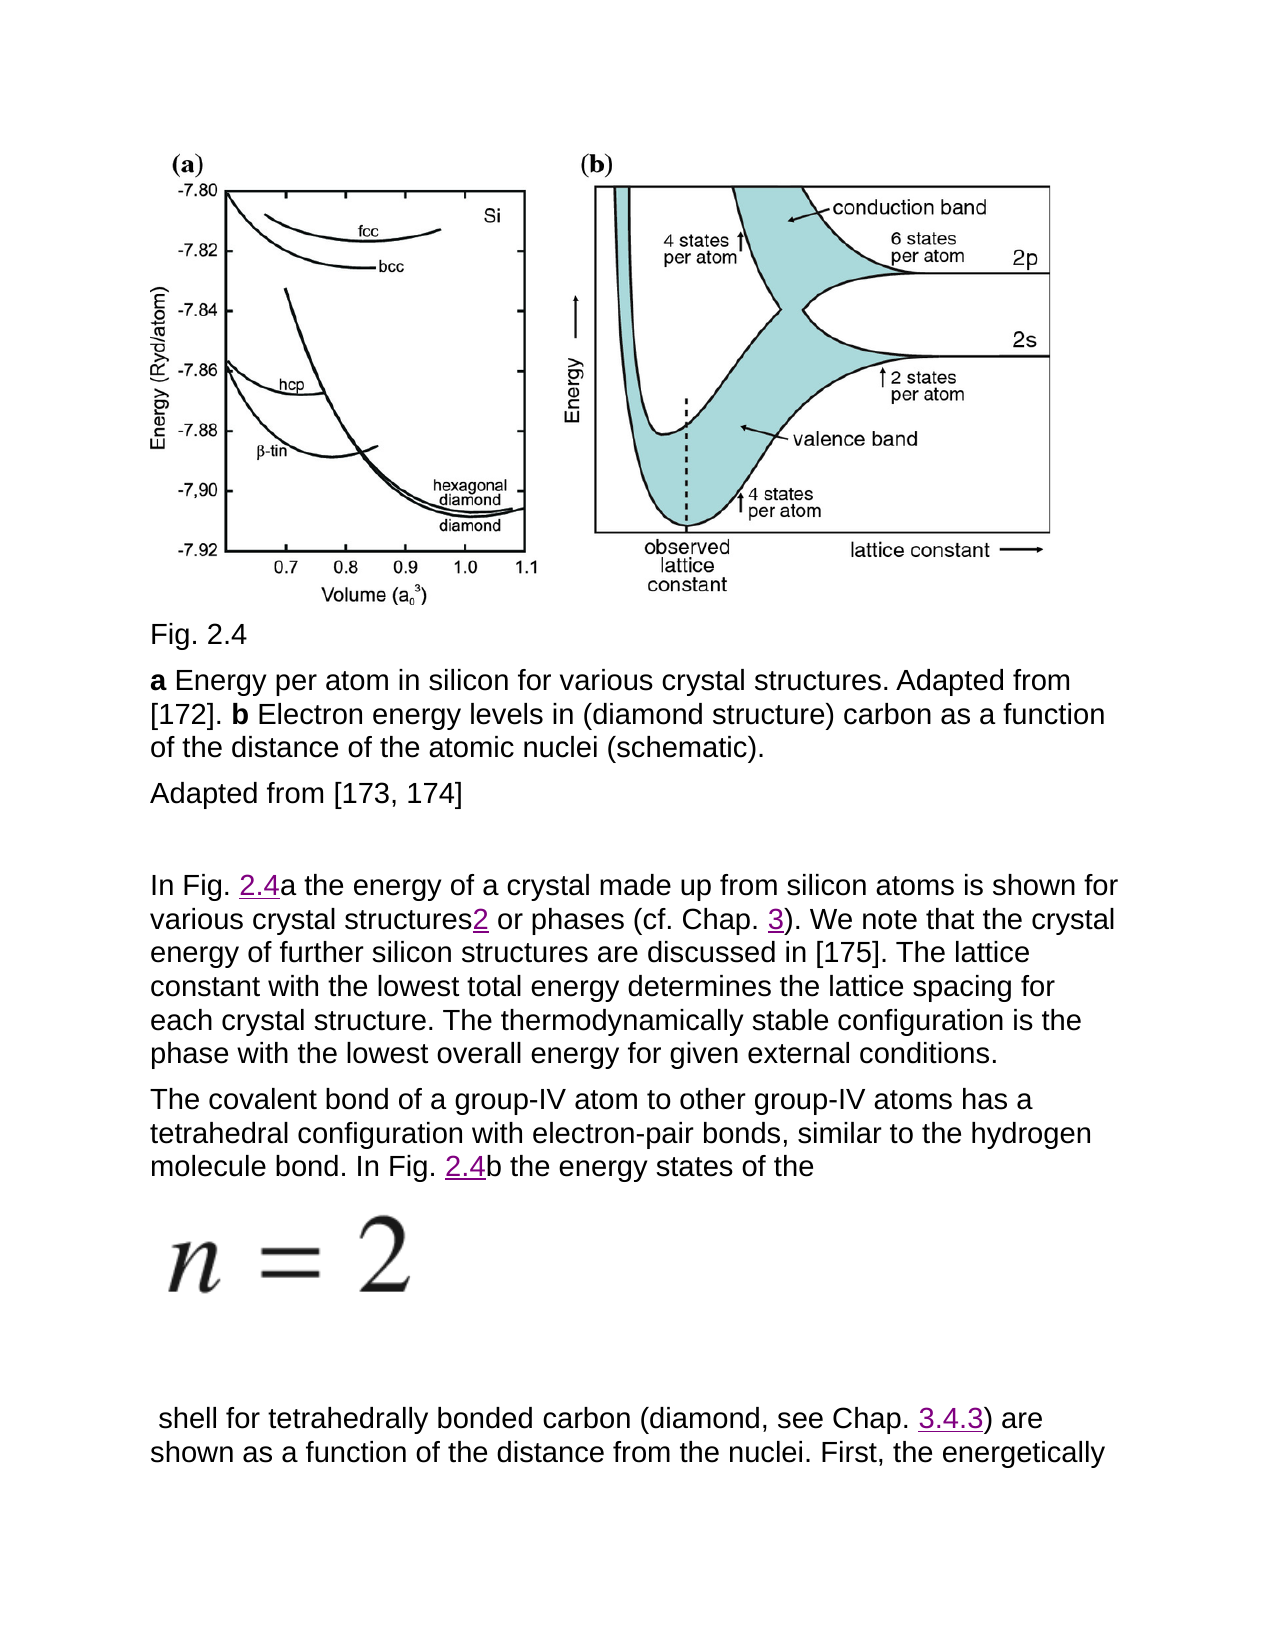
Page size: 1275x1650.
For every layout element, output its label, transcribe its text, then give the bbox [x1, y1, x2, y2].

picture [150, 1195, 421, 1389]
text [150, 1402, 1125, 1469]
text In Fig. 2.4a the energy of a crystal made up from silicon atoms is shown for various crystal structures2 or phases (cf. Chap. 3). We note that the crystal energy of further silicon structures are discussed in [175]. The lattice constant with the lowest total energy determines the lattice spacing for each crystal structure. The thermodynamically stable configuration is the phase with the lowest overall energy for given external conditions. [150, 868, 1125, 1070]
text Adapted from [173, 174] [150, 776, 1125, 810]
text The covalent bond of a group-IV atom to other group-IV atoms has a tetrahedral configuration with electron-pair bonds, similar to the hydrogen molecule bond. In Fig. 2.4b the energy states of the [150, 1082, 1125, 1183]
picture [150, 150, 1050, 605]
text a Energy per atom in silicon for various crystal structures. Adapted from [172]. b Electron energy levels in (diamond structure) carbon as a function of the distance of the atomic nuclei (schematic). [150, 663, 1125, 764]
text Fig. 2.4 [150, 617, 1125, 651]
